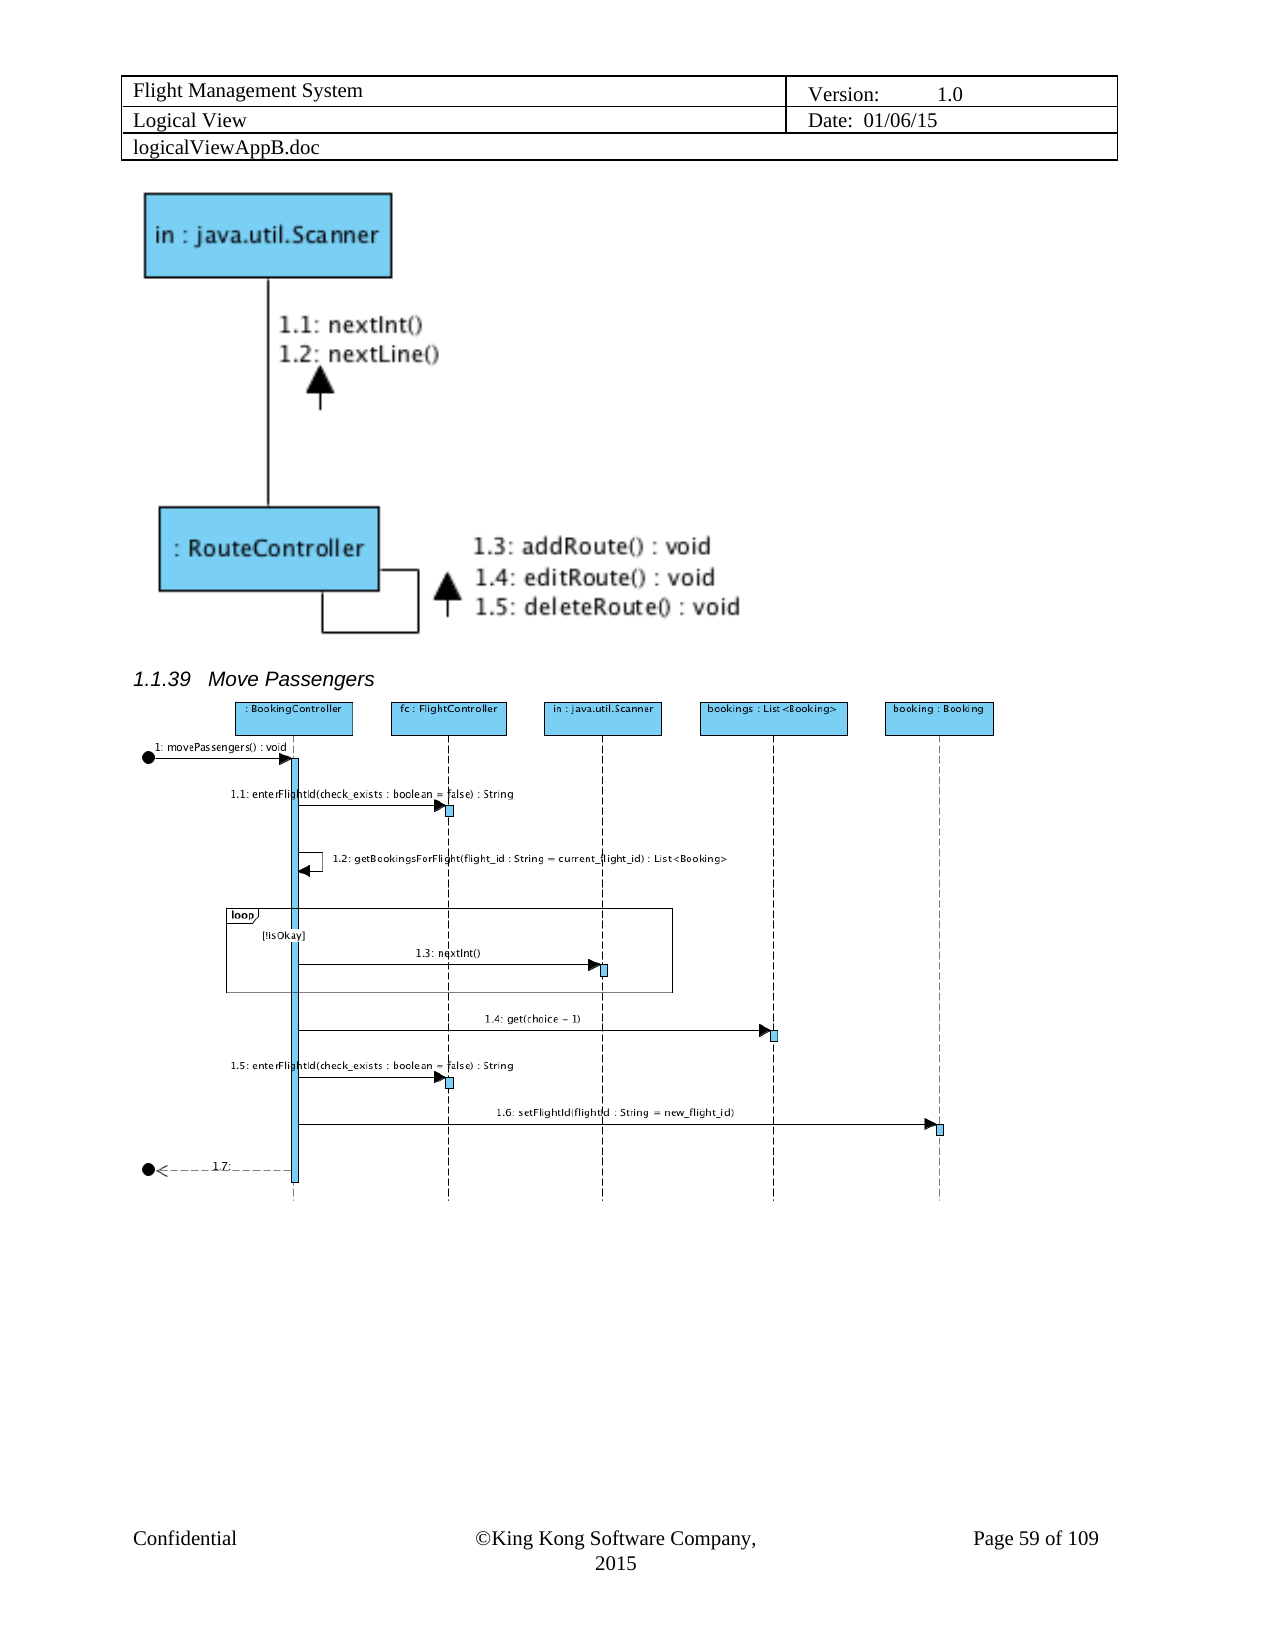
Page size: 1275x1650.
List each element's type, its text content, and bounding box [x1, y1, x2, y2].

subtitle Move Passengers [133, 666, 1125, 691]
picture [132, 696, 998, 1215]
picture [132, 185, 754, 653]
